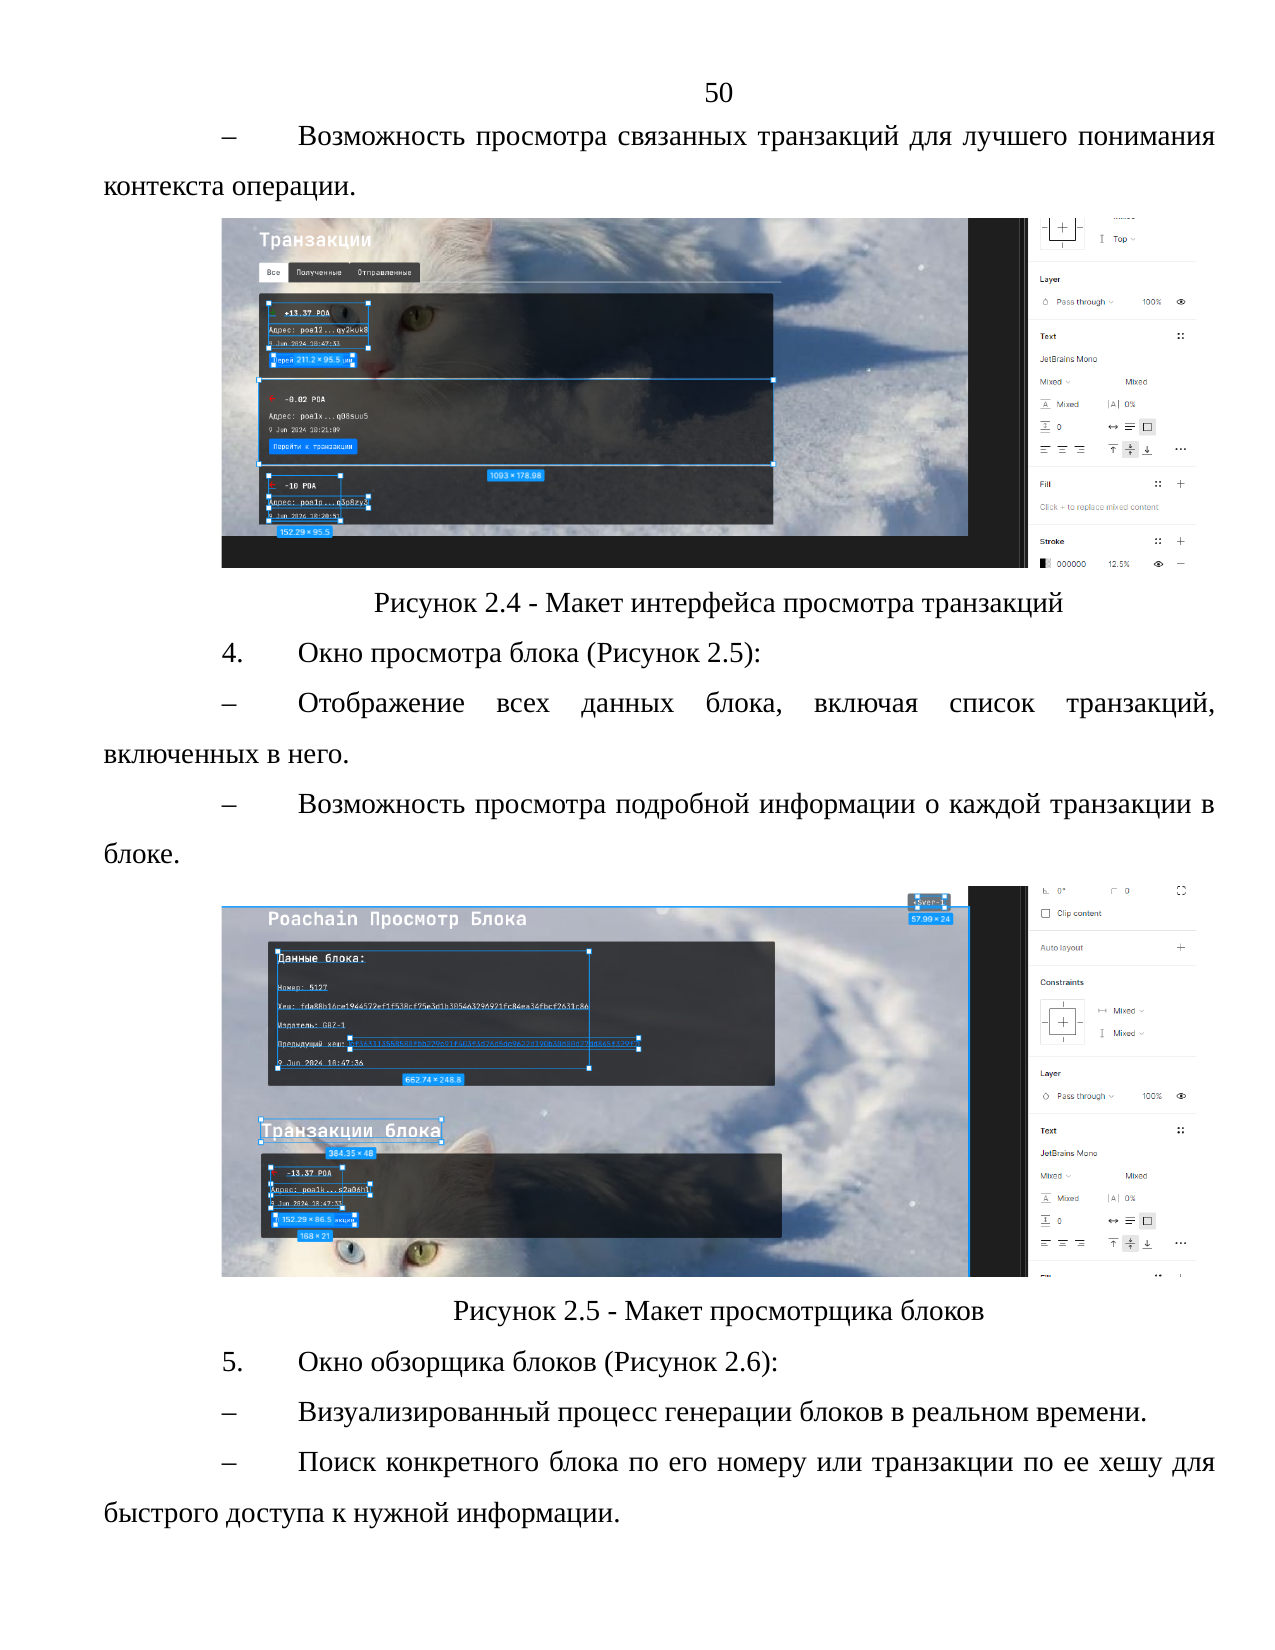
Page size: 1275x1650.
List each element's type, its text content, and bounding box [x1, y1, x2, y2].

list Поиск конкретного блока по его номеру или транзакции по ее хешу для быстрого доступа к нужной информации. [103, 1444, 1216, 1528]
list Возможность просмотра подробной информации о каждой транзакции в блоке. [103, 786, 1216, 870]
picture [221, 886, 1197, 1277]
list Возможность просмотра связанных транзакций для лучшего понимания контекста операции. [103, 118, 1216, 202]
list Отображение всех данных блока, включая список транзакций, включенных в него. [103, 685, 1216, 769]
list Визуализированный процесс генерации блоков в реальном времени. [103, 1394, 1216, 1428]
picture [221, 218, 1197, 568]
